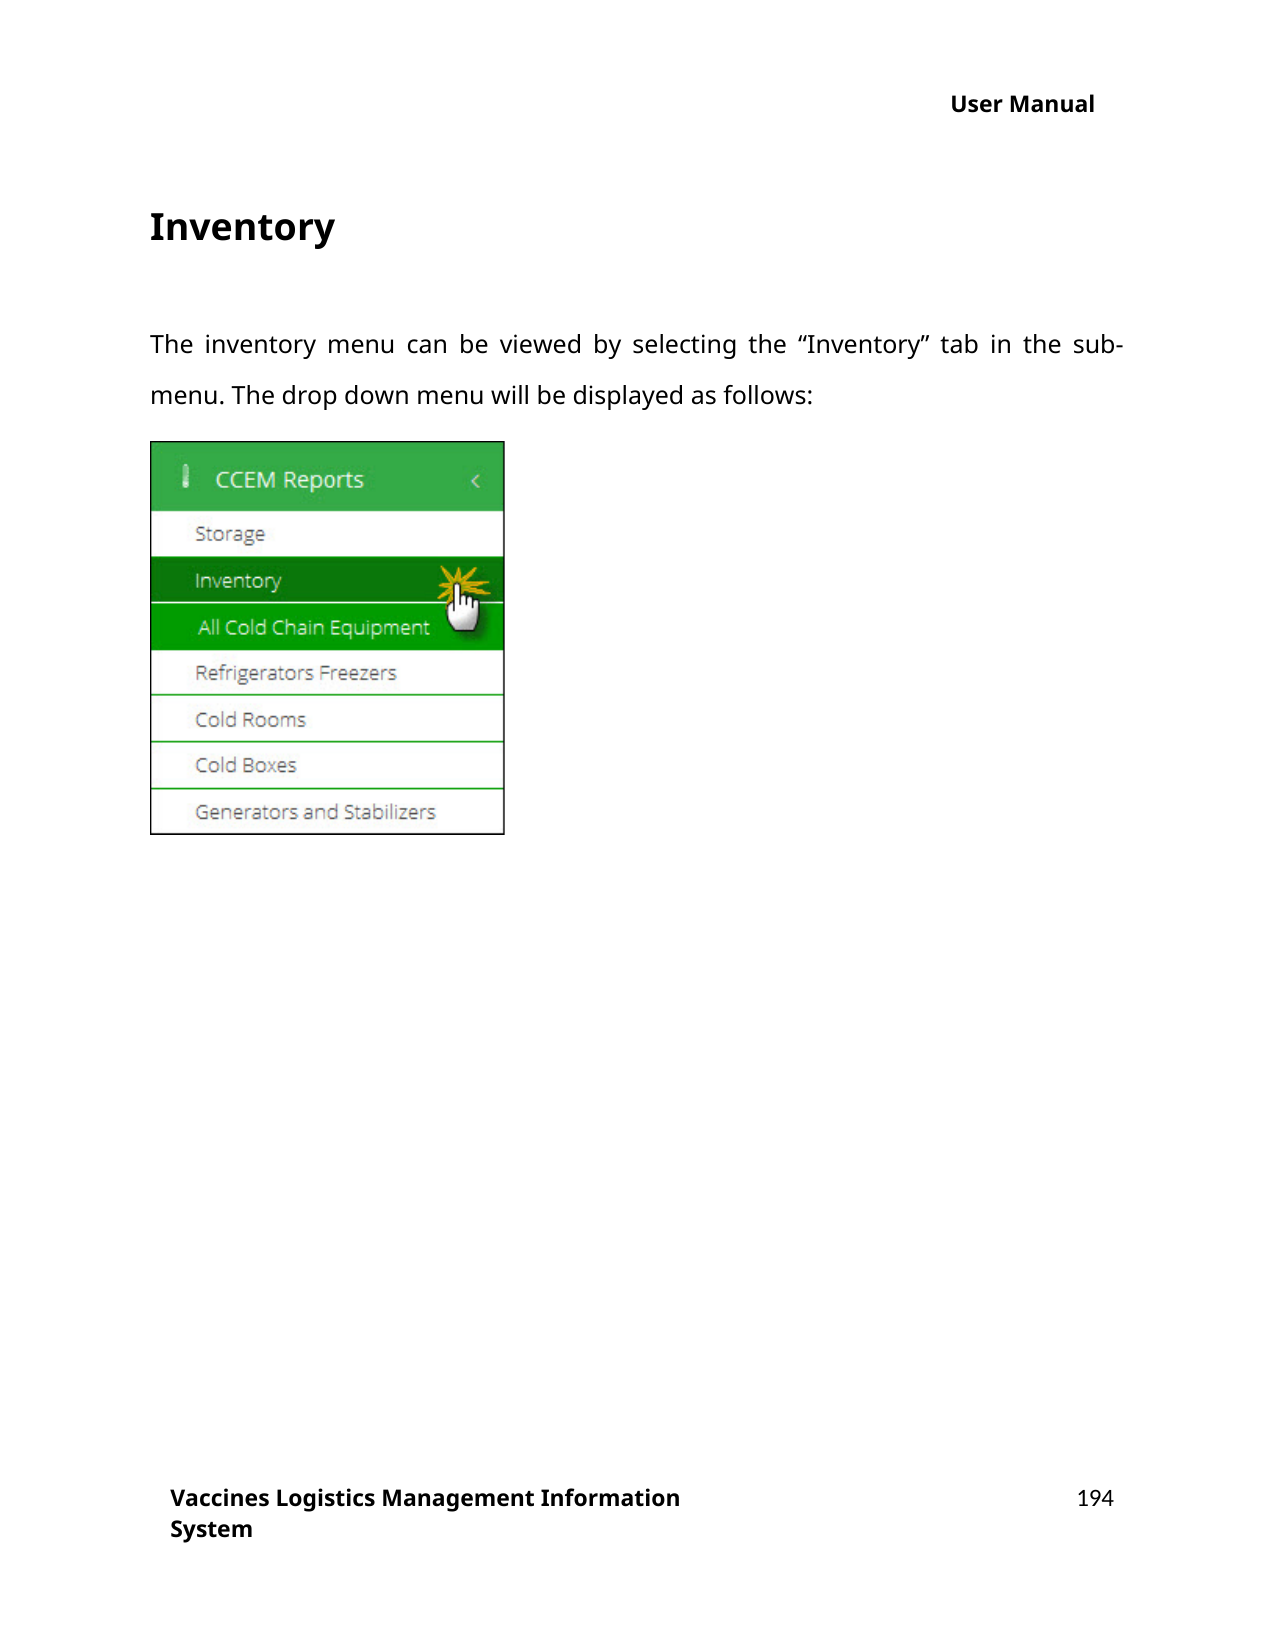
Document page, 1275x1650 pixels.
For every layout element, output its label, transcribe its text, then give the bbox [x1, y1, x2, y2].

text The inventory menu can be viewed by selecting the “Inventory” tab in the sub-menu. The drop down menu will be displayed as follows: [150, 327, 1125, 412]
picture [150, 441, 505, 835]
subtitle Inventory [150, 200, 1125, 251]
